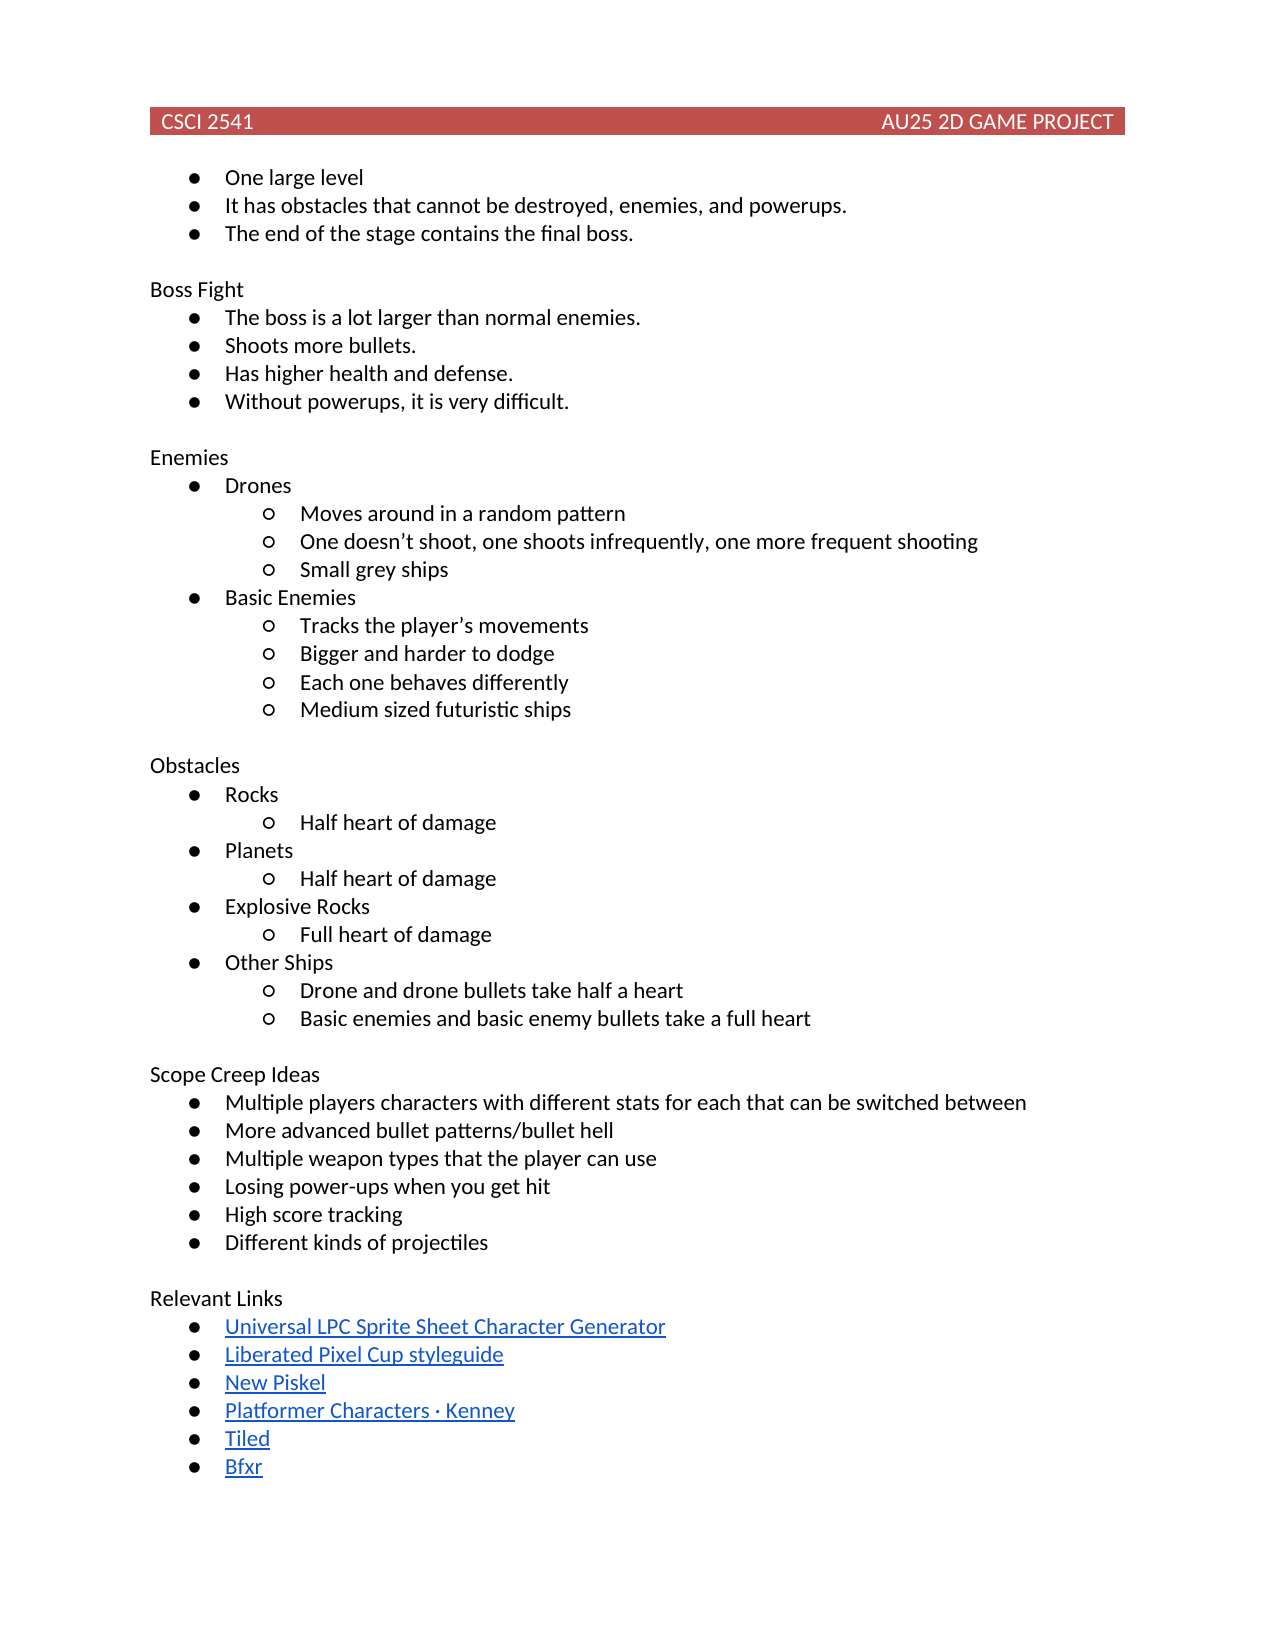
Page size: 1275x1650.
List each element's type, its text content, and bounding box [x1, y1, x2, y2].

list Has higher health and defense. [187, 359, 1125, 387]
list Shoots more bullets. [187, 331, 1125, 359]
list The end of the stage contains the final boss. [187, 219, 1125, 247]
list Full heart of damage [262, 920, 1125, 948]
list Basic Enemies [187, 583, 1125, 612]
list Multiple weapon types that the player can use [187, 1144, 1125, 1172]
list Half heart of damage [262, 808, 1125, 836]
text Scope Creep Ideas [150, 1060, 1125, 1088]
list Rocks [187, 780, 1125, 808]
list Tracks the player’s movements [262, 612, 1125, 639]
list Each one behaves differently [262, 668, 1125, 696]
list Drone and drone bullets take half a heart [262, 976, 1125, 1004]
list Without powerups, it is very difficult. [187, 387, 1125, 415]
list One doesn’t shoot, one shoots infrequently, one more frequent shooting [262, 527, 1125, 556]
list Basic enemies and basic enemy bullets take a full heart [262, 1004, 1125, 1032]
list Other Ships [187, 948, 1125, 976]
list Drones [187, 471, 1125, 499]
list Explosive Rocks [187, 892, 1125, 920]
text Boss Fight [150, 275, 1125, 303]
list Tiled [187, 1424, 1125, 1452]
list Universal LPC Sprite Sheet Character Generator [187, 1312, 1125, 1340]
list High score tracking [187, 1200, 1125, 1228]
list Half heart of damage [262, 864, 1125, 892]
list Multiple players characters with different stats for each that can be switched between [187, 1088, 1125, 1116]
text Obstacles [150, 752, 1125, 780]
text Enemies [150, 443, 1125, 471]
list Moves around in a random pattern [262, 499, 1125, 527]
list Small grey ships [262, 556, 1125, 583]
list One large level [187, 163, 1125, 191]
list Bfxr [187, 1452, 1125, 1480]
list Liberated Pixel Cup styleguide [187, 1340, 1125, 1368]
list The boss is a lot larger than normal enemies. [187, 303, 1125, 331]
list It has obstacles that cannot be destroyed, enemies, and powerups. [187, 191, 1125, 219]
list Bigger and harder to dodge [262, 639, 1125, 668]
list New Piskel [187, 1368, 1125, 1396]
text Relevant Links [150, 1284, 1125, 1312]
list Different kinds of projectiles [187, 1228, 1125, 1256]
list Medium sized futuristic ships [262, 696, 1125, 724]
list Losing power-ups when you get hit [187, 1172, 1125, 1200]
list Planets [187, 836, 1125, 864]
list More advanced bullet patterns/bullet hell [187, 1116, 1125, 1144]
list Platformer Characters · Kenney [187, 1396, 1125, 1424]
